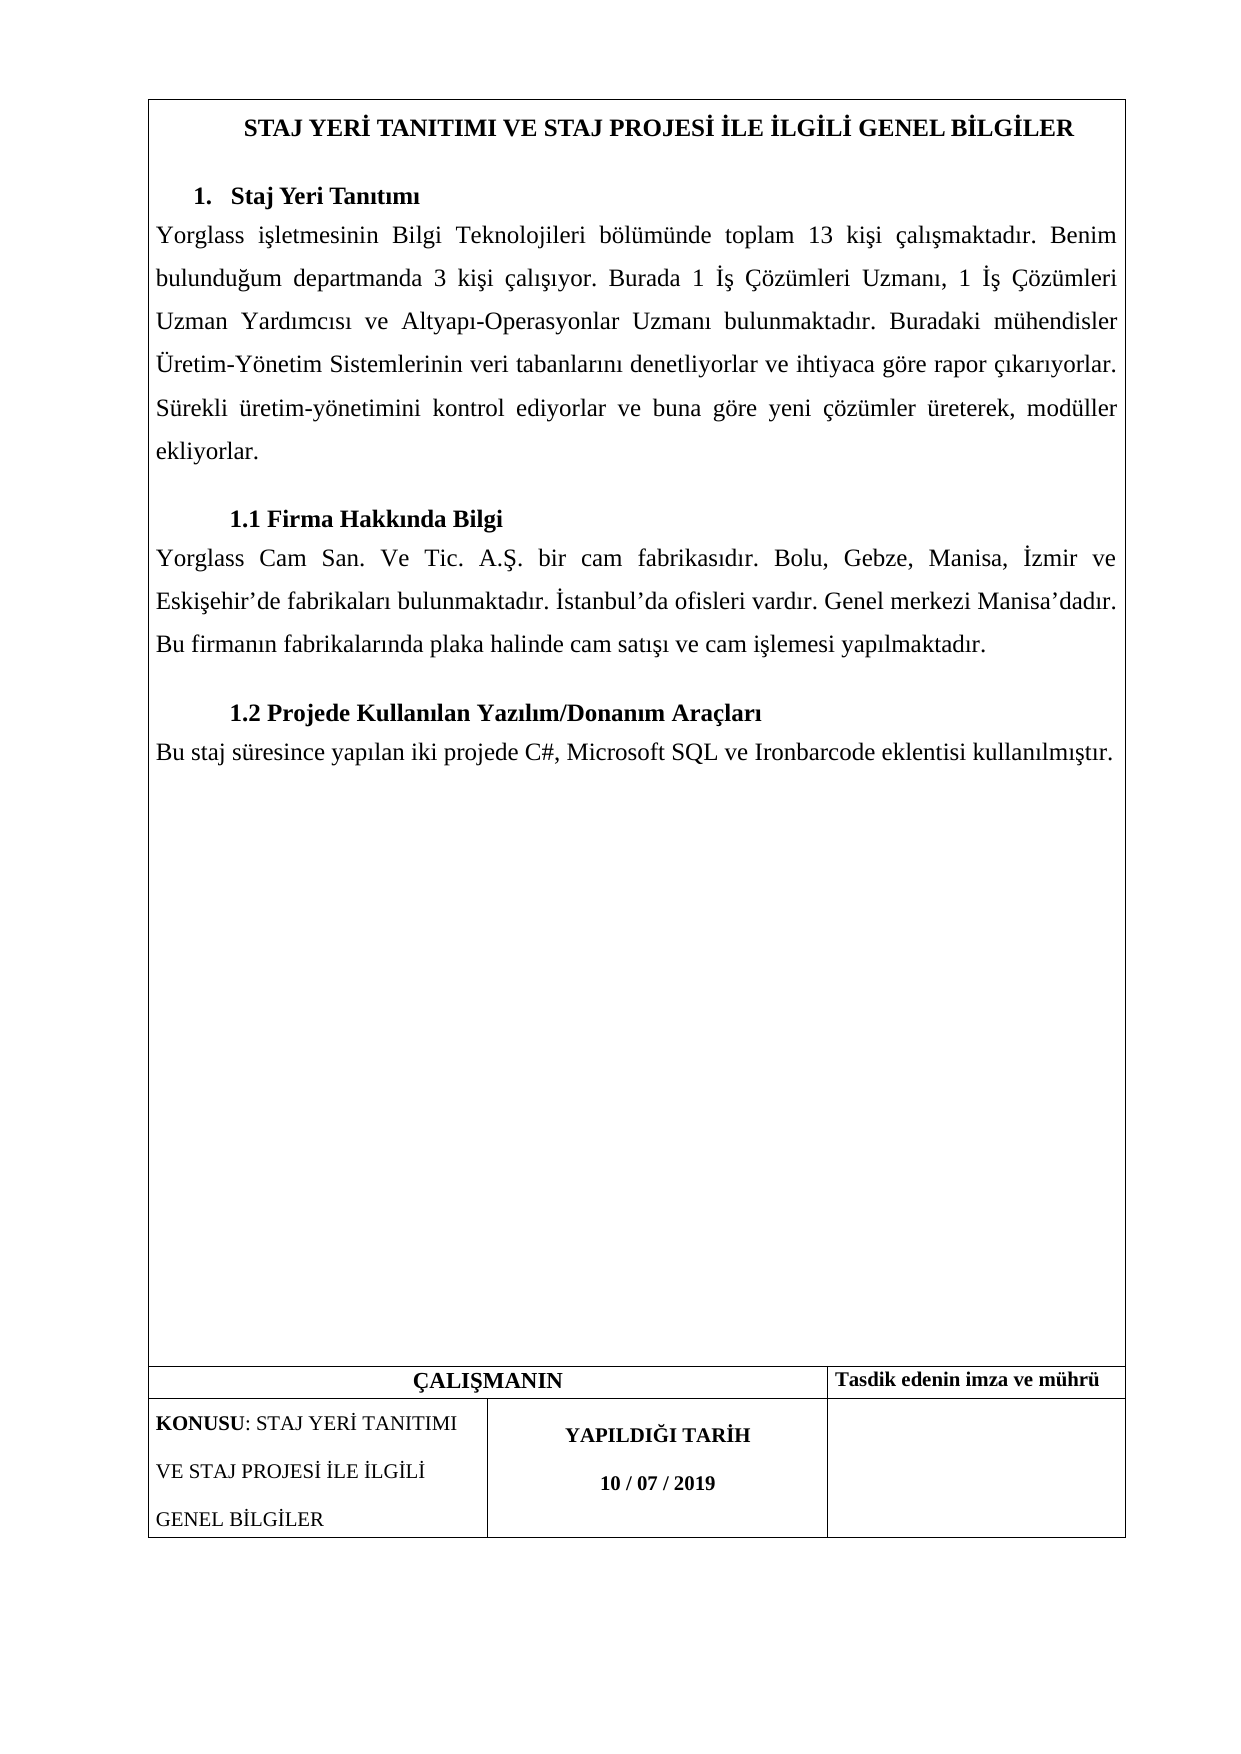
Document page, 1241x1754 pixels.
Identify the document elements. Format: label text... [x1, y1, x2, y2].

table_cell KONUSU: STAJ YERİ TANITIMI VE STAJ PROJESİ İLE İLGİLİ GENEL BİLGİLER [149, 1399, 487, 1537]
table_cell Tasdik edenin imza ve mührü [828, 1367, 1125, 1398]
table_cell [828, 1399, 1125, 1537]
table_cell YAPILDIĞI TARİH 10 / 07 / 2019 [488, 1399, 827, 1537]
table_header STAJ YERİ TANITIMI VE STAJ PROJESİ İLE İLGİLİ GENEL BİLGİLER Staj Yeri Tanıtımı Yorglass işletmesinin Bilgi Teknolojileri bölümünde toplam 13 kişi çalışmaktadır. Benim bulunduğum departmanda 3 kişi çalışıyor. Burada 1 İş Çözümleri Uzmanı, 1 İş Çözümleri Uzman Yardımcısı ve Altyapı-Operasyonlar Uzmanı bulunmaktadır. Buradaki mühendisler Üretim-Yönetim Sistemlerinin veri tabanlarını denetliyorlar ve ihtiyaca göre rapor çıkarıyorlar. Sürekli üretim-yönetimini kontrol ediyorlar ve buna göre yeni çözümler üreterek, modüller ekliyorlar. 1.1 Firma Hakkında Bilgi Yorglass Cam San. Ve Tic. A.Ş. bir cam fabrikasıdır. Bolu, Gebze, Manisa, İzmir ve Eskişehir’de fabrikaları bulunmaktadır. İstanbul’da ofisleri vardır. Genel merkezi Manisa’dadır. Bu firmanın fabrikalarında plaka halinde cam satışı ve cam işlemesi yapılmaktadır. 1.2 Projede Kullanılan Yazılım/Donanım Araçları Bu staj süresince yapılan iki projede C#, Microsoft SQL ve Ironbarcode eklentisi kullanılmıştır. [149, 100, 1125, 1366]
table_cell ÇALIŞMANIN [149, 1367, 827, 1398]
